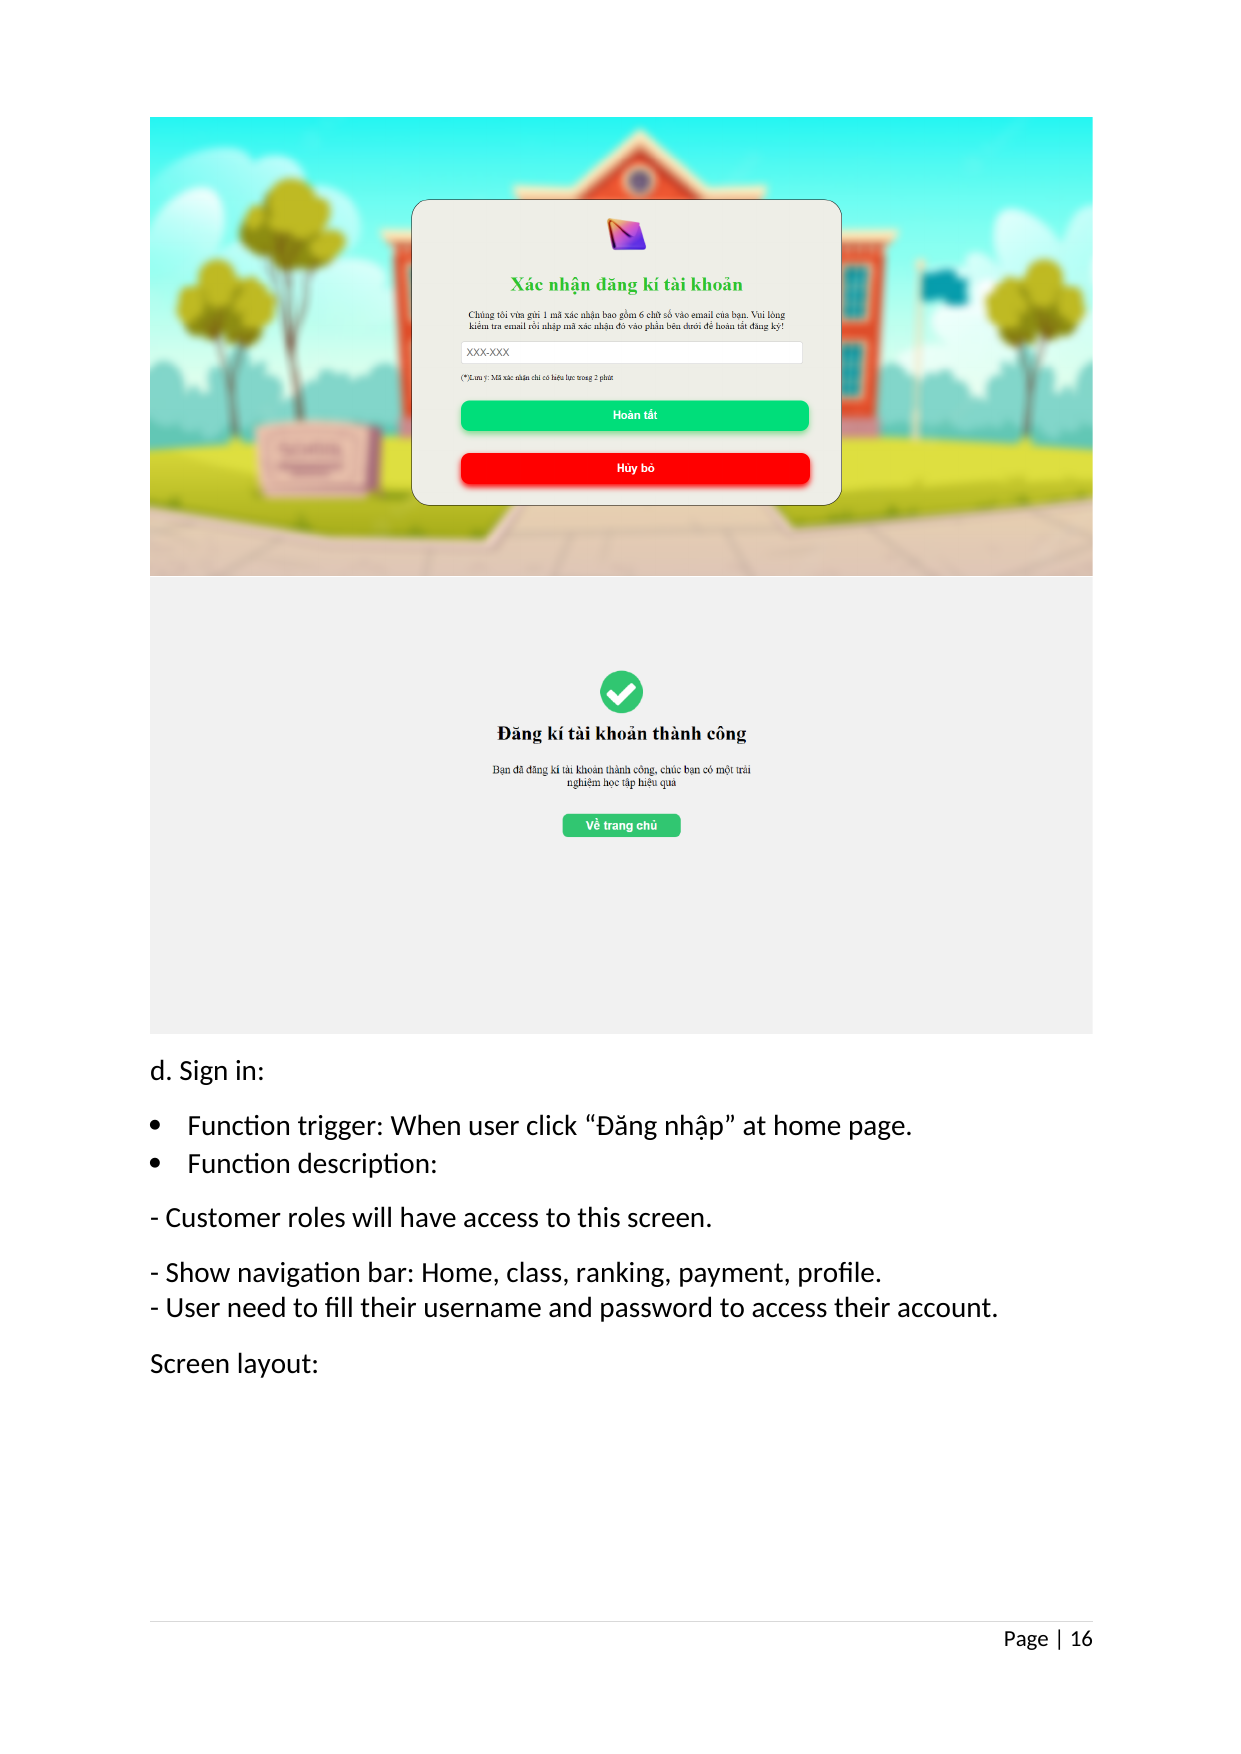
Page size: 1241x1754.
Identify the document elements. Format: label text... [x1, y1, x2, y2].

list Function trigger: When user click “Đăng nhập” at home page. [150, 1107, 1093, 1143]
picture [150, 577, 1093, 1034]
text d. Sign in: [150, 1052, 1093, 1088]
text - User need to fill their username and password to access their account. [150, 1289, 1093, 1325]
text - Show navigation bar: Home, class, ranking, payment, profile. [150, 1254, 1093, 1289]
text Screen layout: [150, 1345, 1093, 1380]
picture [150, 117, 1093, 576]
text - Customer roles will have access to this screen. [150, 1199, 1093, 1235]
list Function description: [150, 1145, 1093, 1181]
